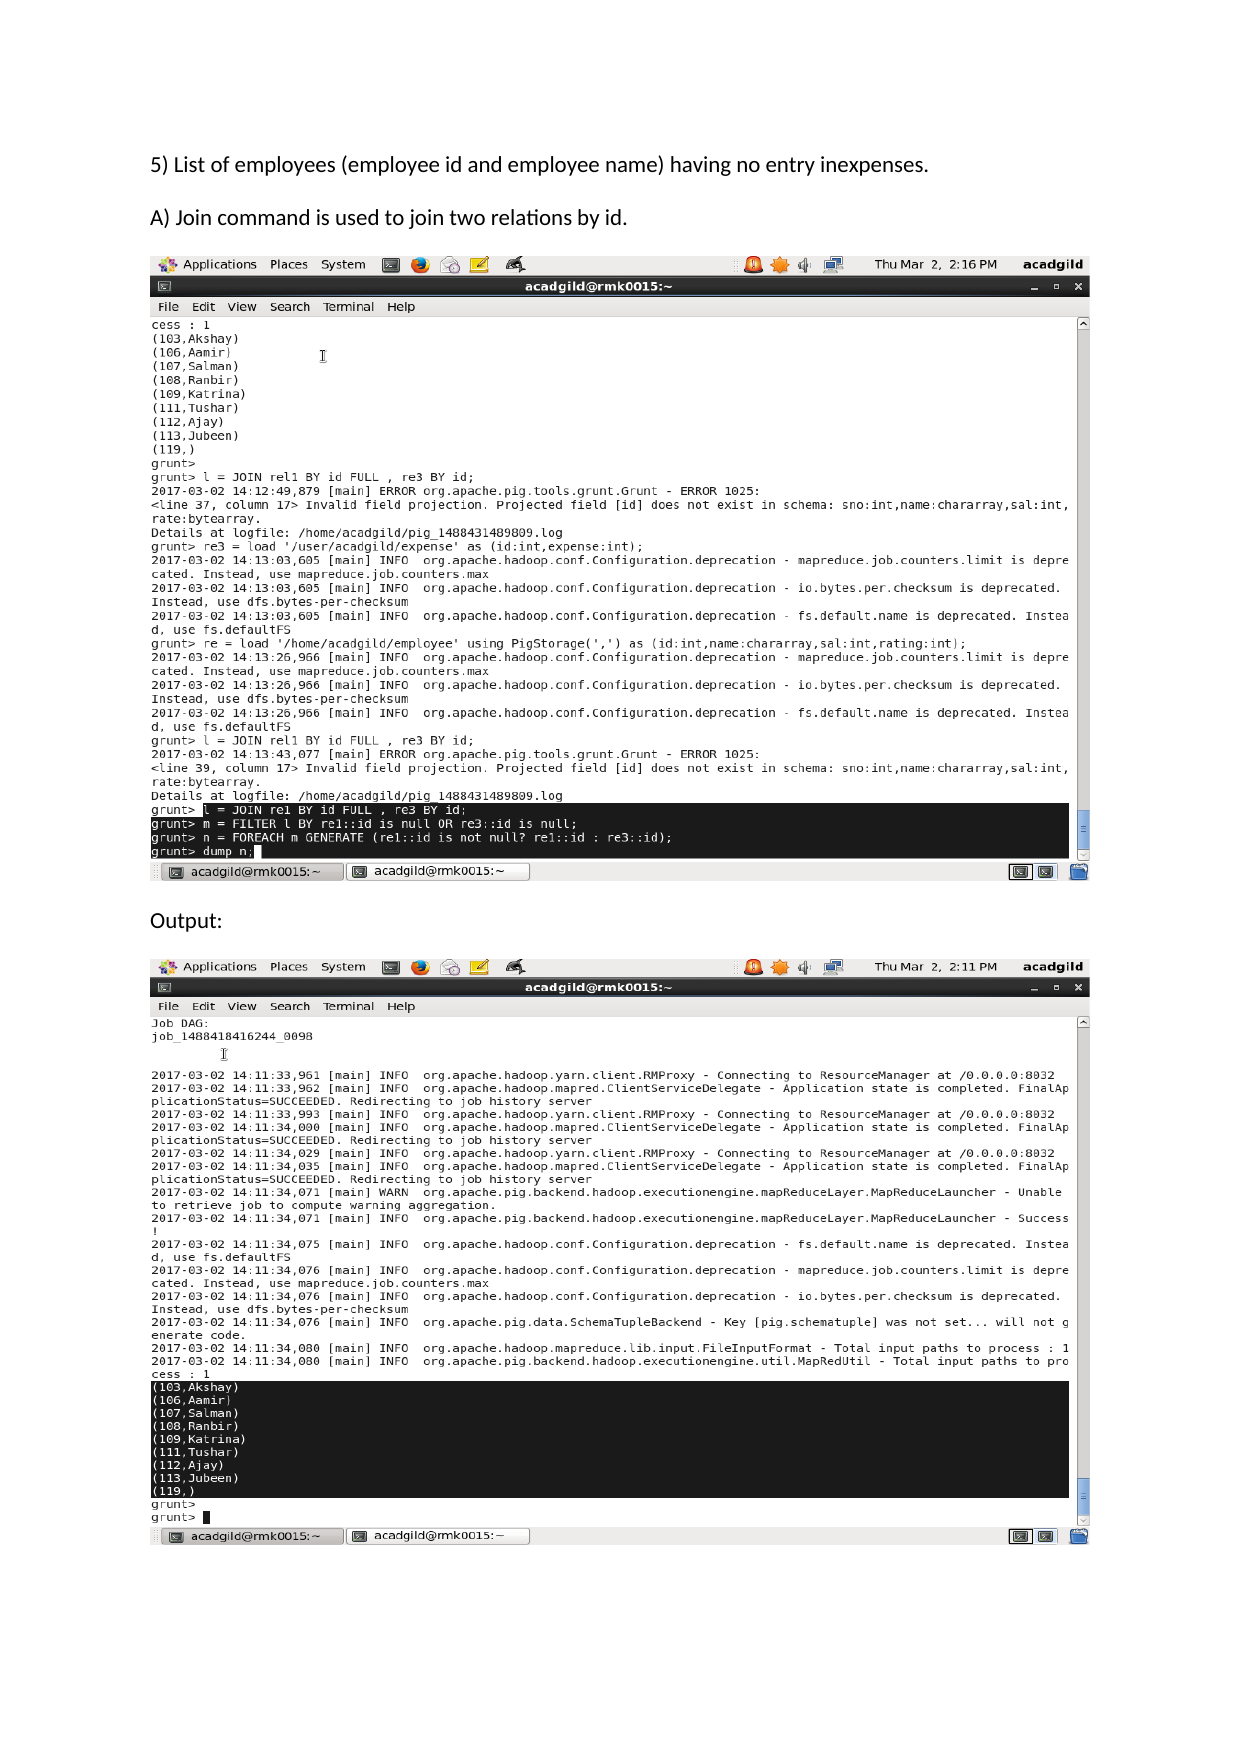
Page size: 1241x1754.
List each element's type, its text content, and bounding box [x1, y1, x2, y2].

text A) Join command is used to join two relations by id. [150, 203, 1090, 231]
text 5) List of employees (employee id and employee name) having no entry inexpenses. [150, 150, 1090, 178]
picture [150, 959, 1090, 1545]
text Output: [150, 906, 1090, 934]
picture [150, 256, 1090, 881]
